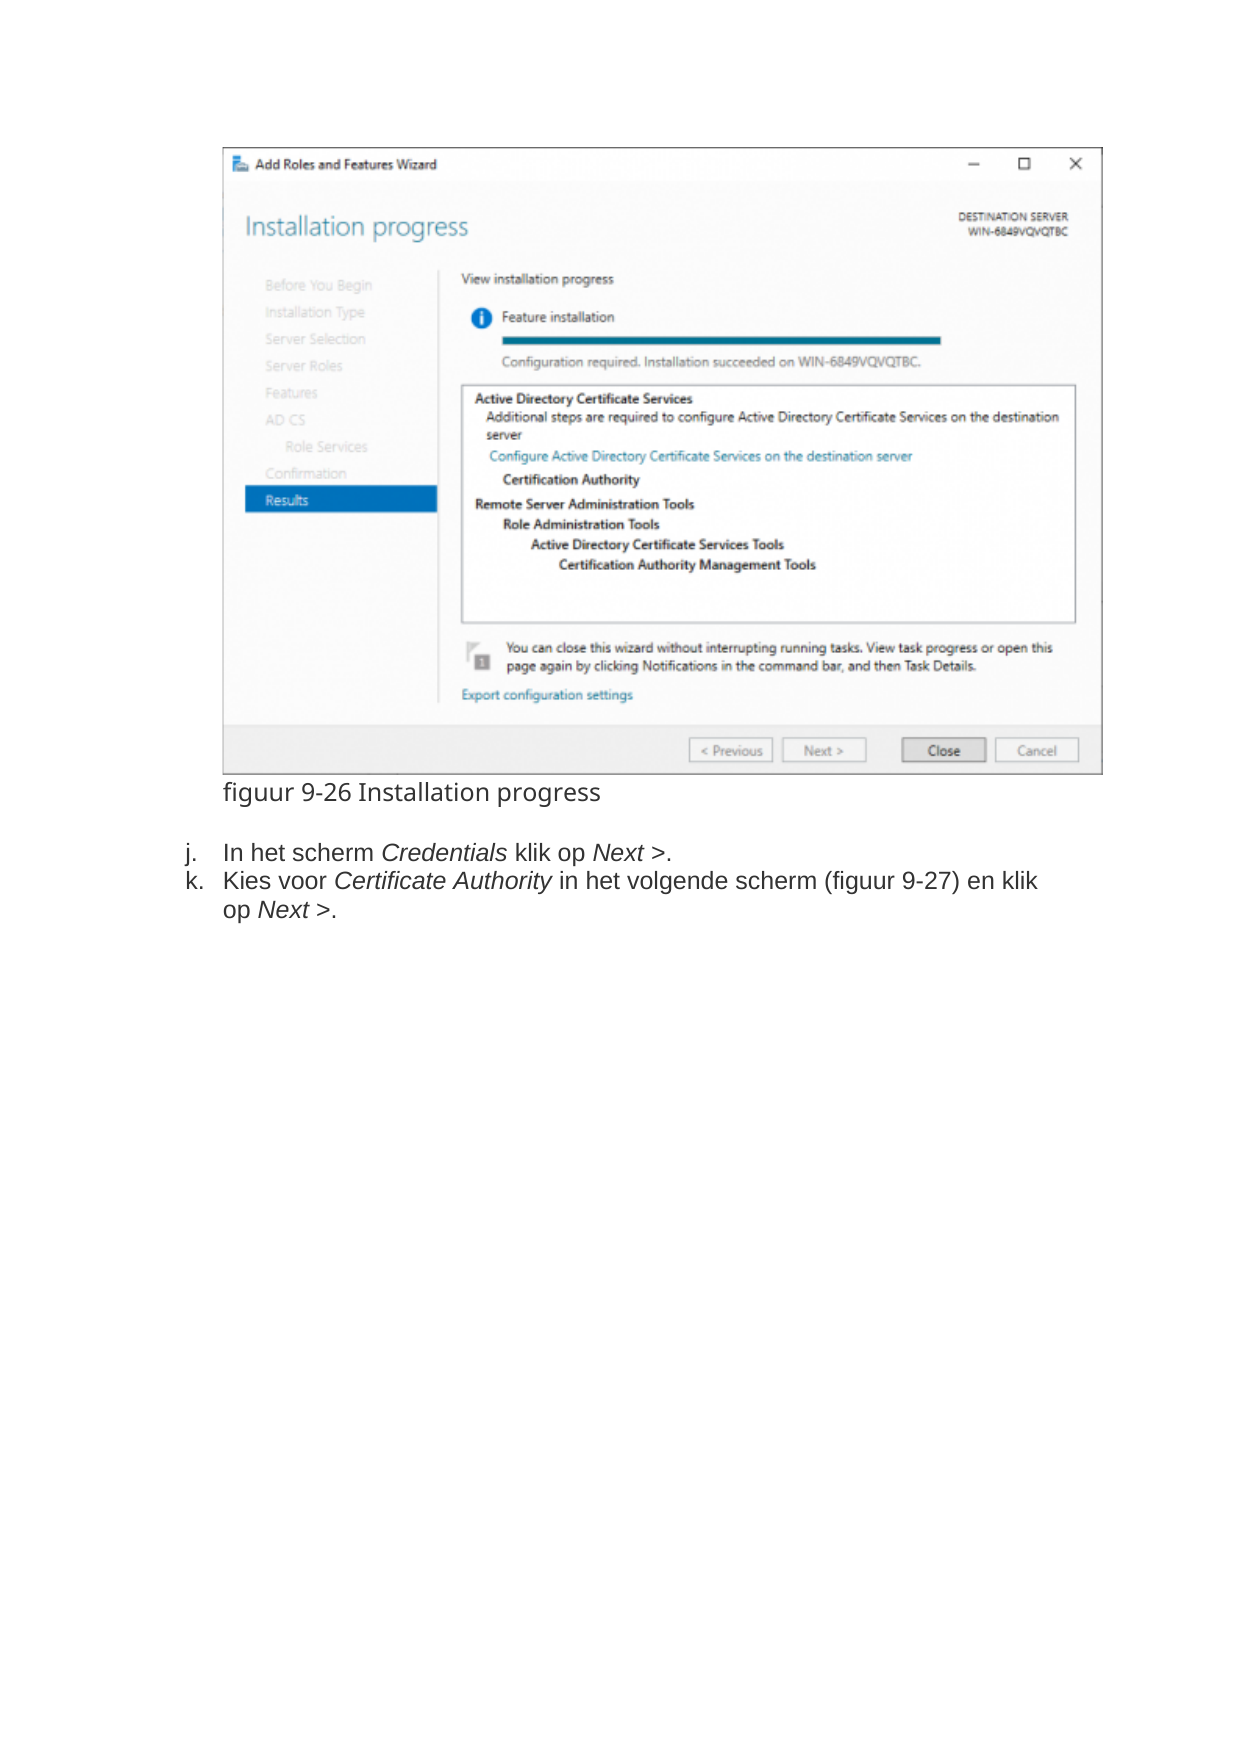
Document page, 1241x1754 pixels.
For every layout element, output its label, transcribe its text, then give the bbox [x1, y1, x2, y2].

list Kies voor Certificate Authority in het volgende scherm (figuur 9-27) en klik op Next >. [185, 866, 1093, 924]
picture [222, 147, 1103, 775]
text figuur 9-26 Installation progress [223, 775, 1093, 808]
list In het scherm Credentials klik op Next >. [185, 838, 1093, 866]
